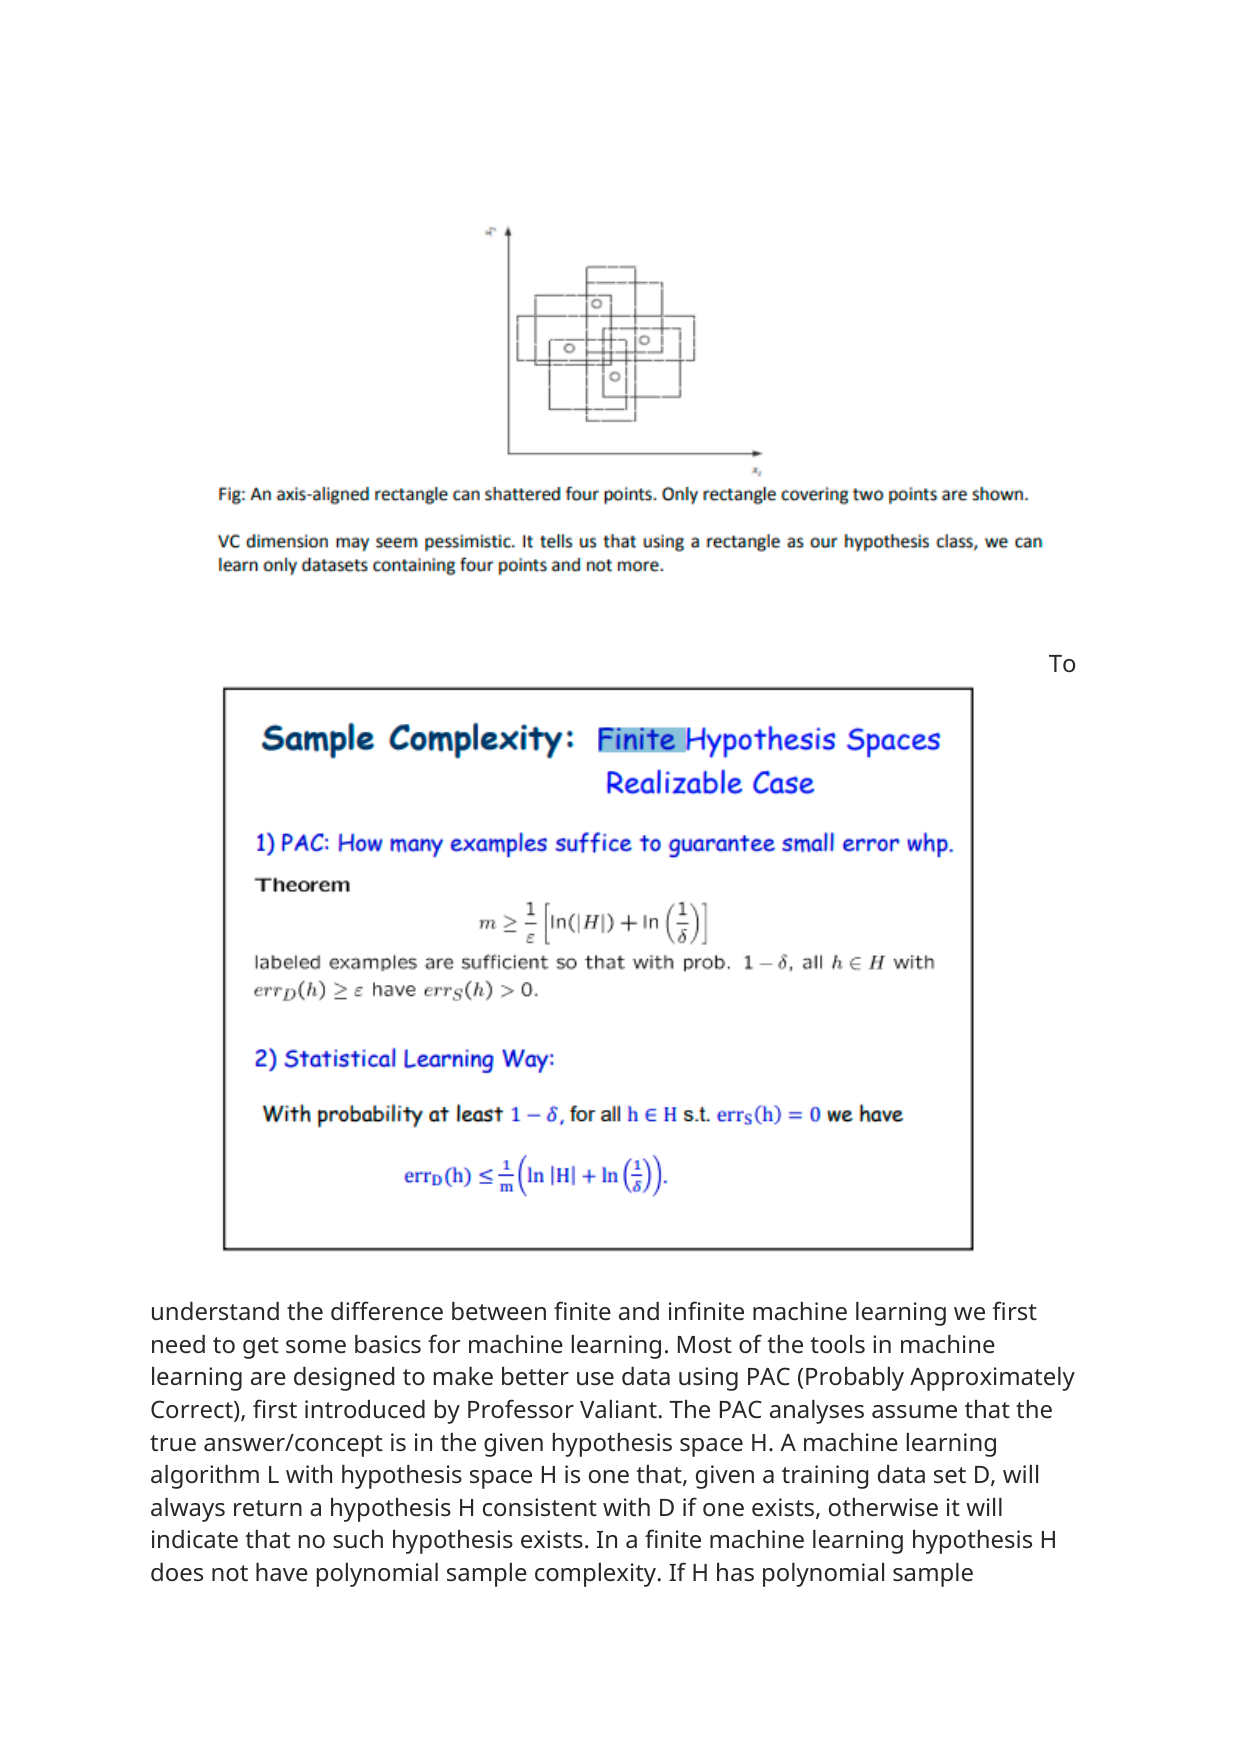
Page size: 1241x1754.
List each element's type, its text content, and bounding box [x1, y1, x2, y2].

picture [150, 150, 1091, 1295]
